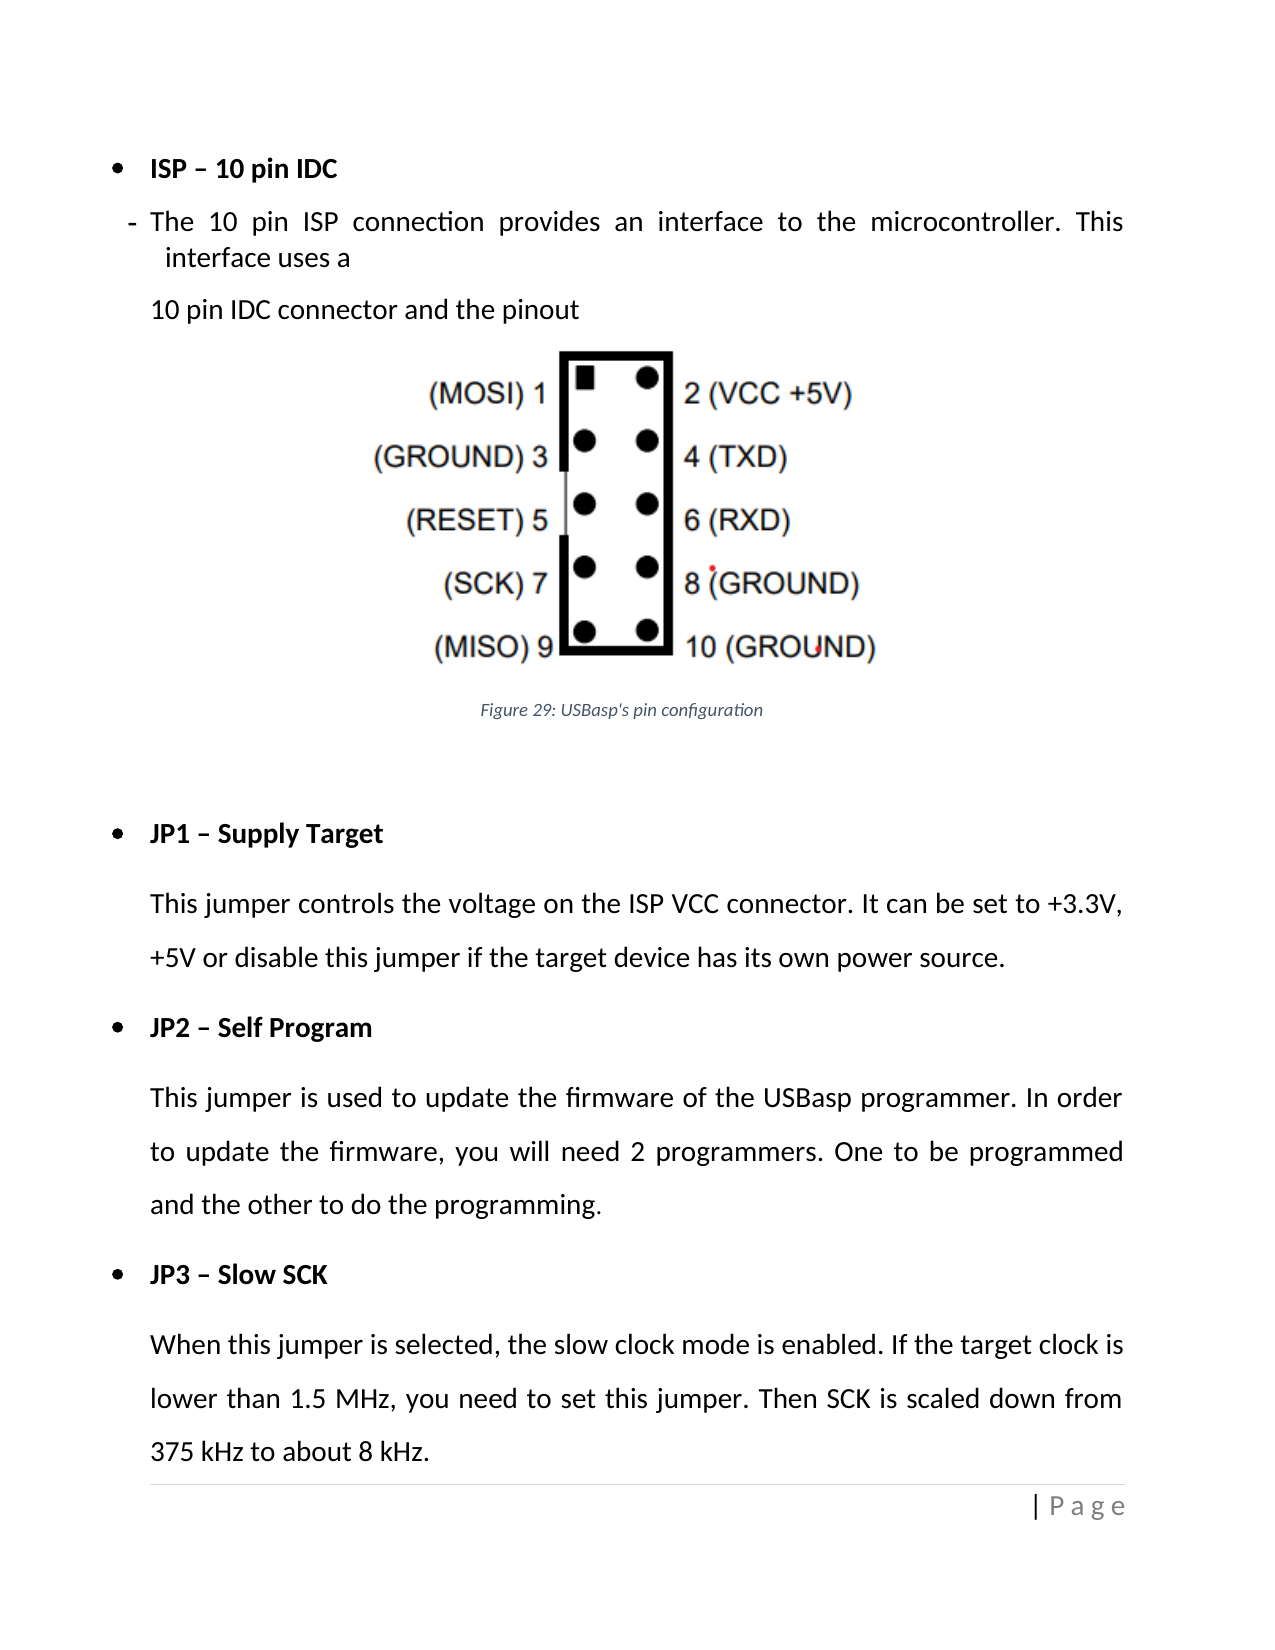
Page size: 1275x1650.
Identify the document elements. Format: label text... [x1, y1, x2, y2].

text 10 pin IDC connector and the pinout [150, 291, 1125, 327]
list ISP – 10 pin IDC [112, 150, 1125, 186]
text When this jumper is selected, the slow clock mode is enabled. If the target clock is lower than 1.5 MHz, you need to set this jumper. Then SCK is scaled down from 375 kHz to about 8 kHz. [150, 1326, 1125, 1469]
text This jumper is used to update the firmware of the USBasp programmer. In order to update the firmware, you will need 2 programmers. One to be programmed and the other to do the programming. [150, 1079, 1125, 1222]
list JP1 – Supply Target [112, 816, 1125, 851]
list JP3 – Slow SCK [112, 1256, 1125, 1292]
picture [351, 342, 896, 689]
list The 10 pin ISP connection provides an interface to the microcontroller. This interface uses a [127, 203, 1125, 275]
text This jumper controls the voltage on the ISP VCC connector. It can be set to +3.3V, +5V or disable this jumper if the target device has its own power source. [150, 886, 1125, 975]
list JP2 – Self Program [112, 1009, 1125, 1045]
